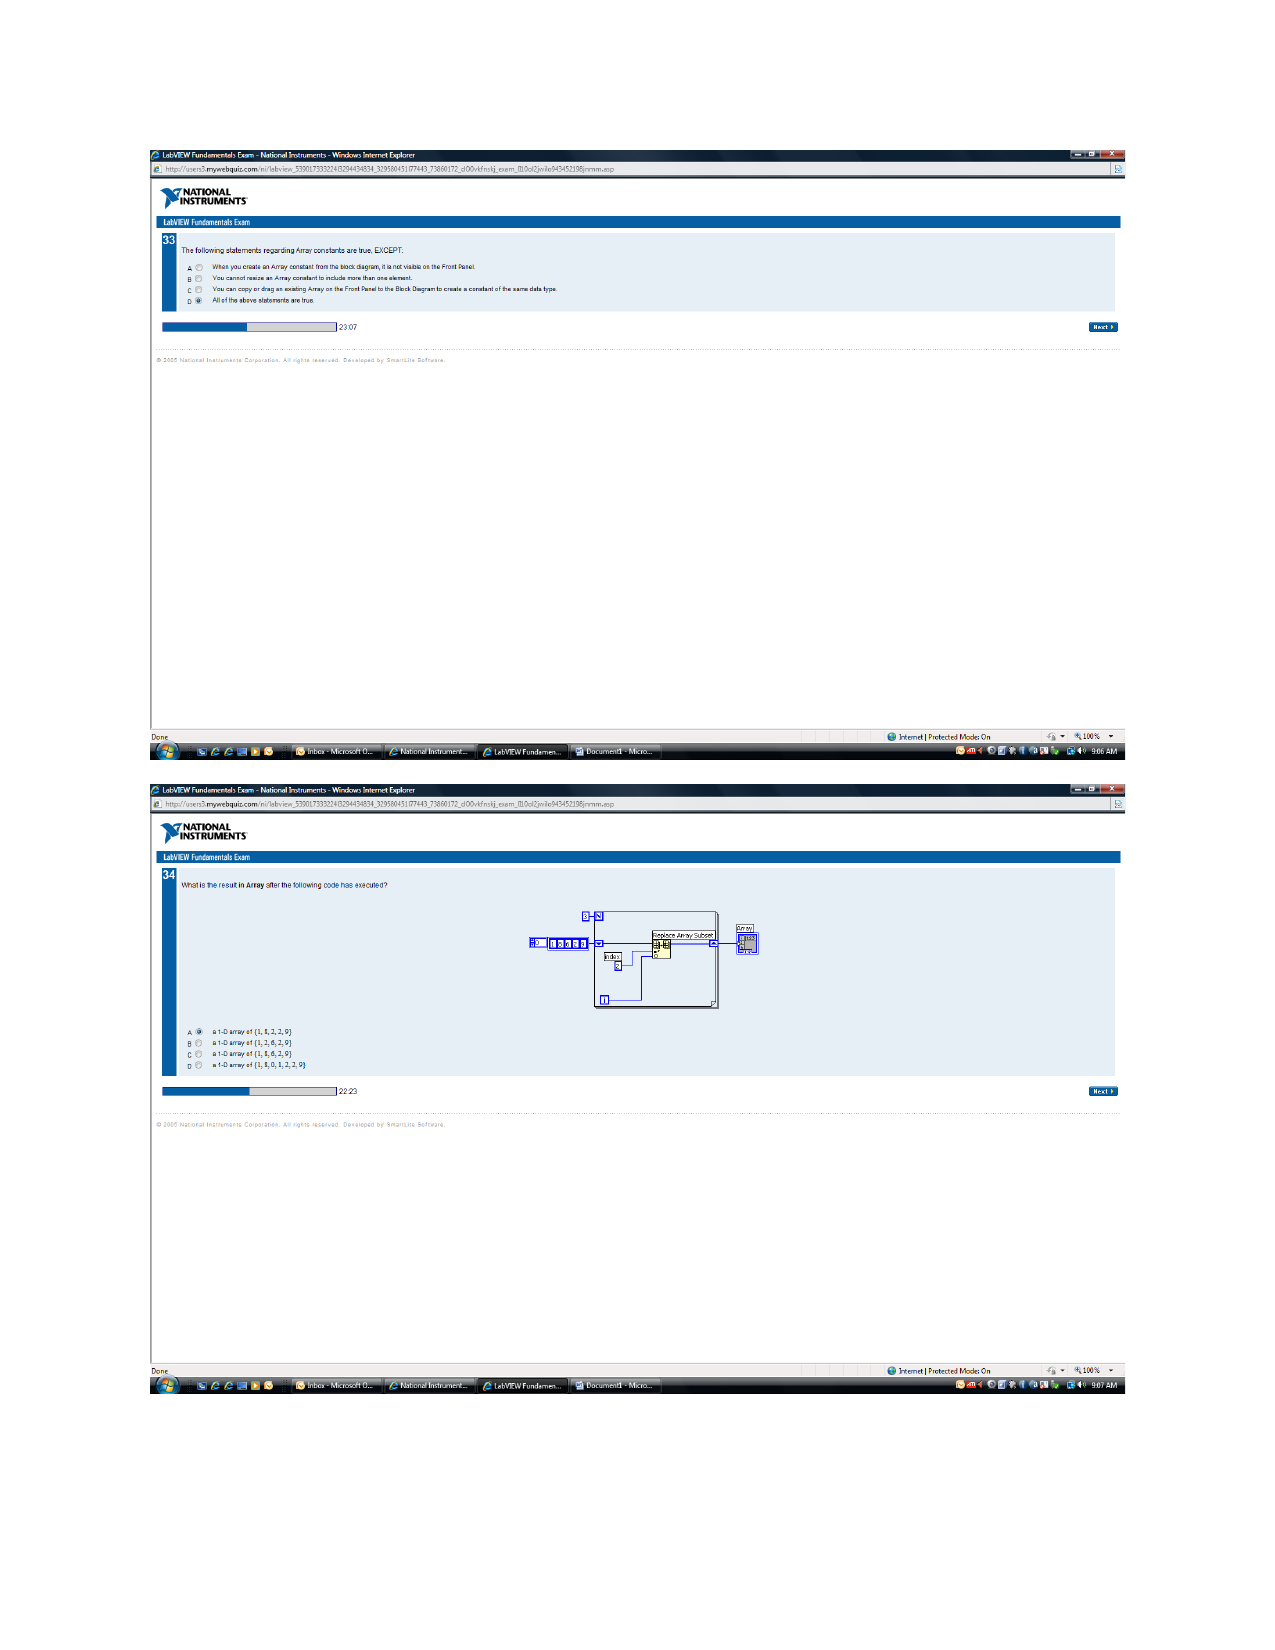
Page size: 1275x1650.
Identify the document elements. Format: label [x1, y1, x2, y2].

picture [150, 784, 1125, 1394]
picture [150, 150, 1125, 760]
